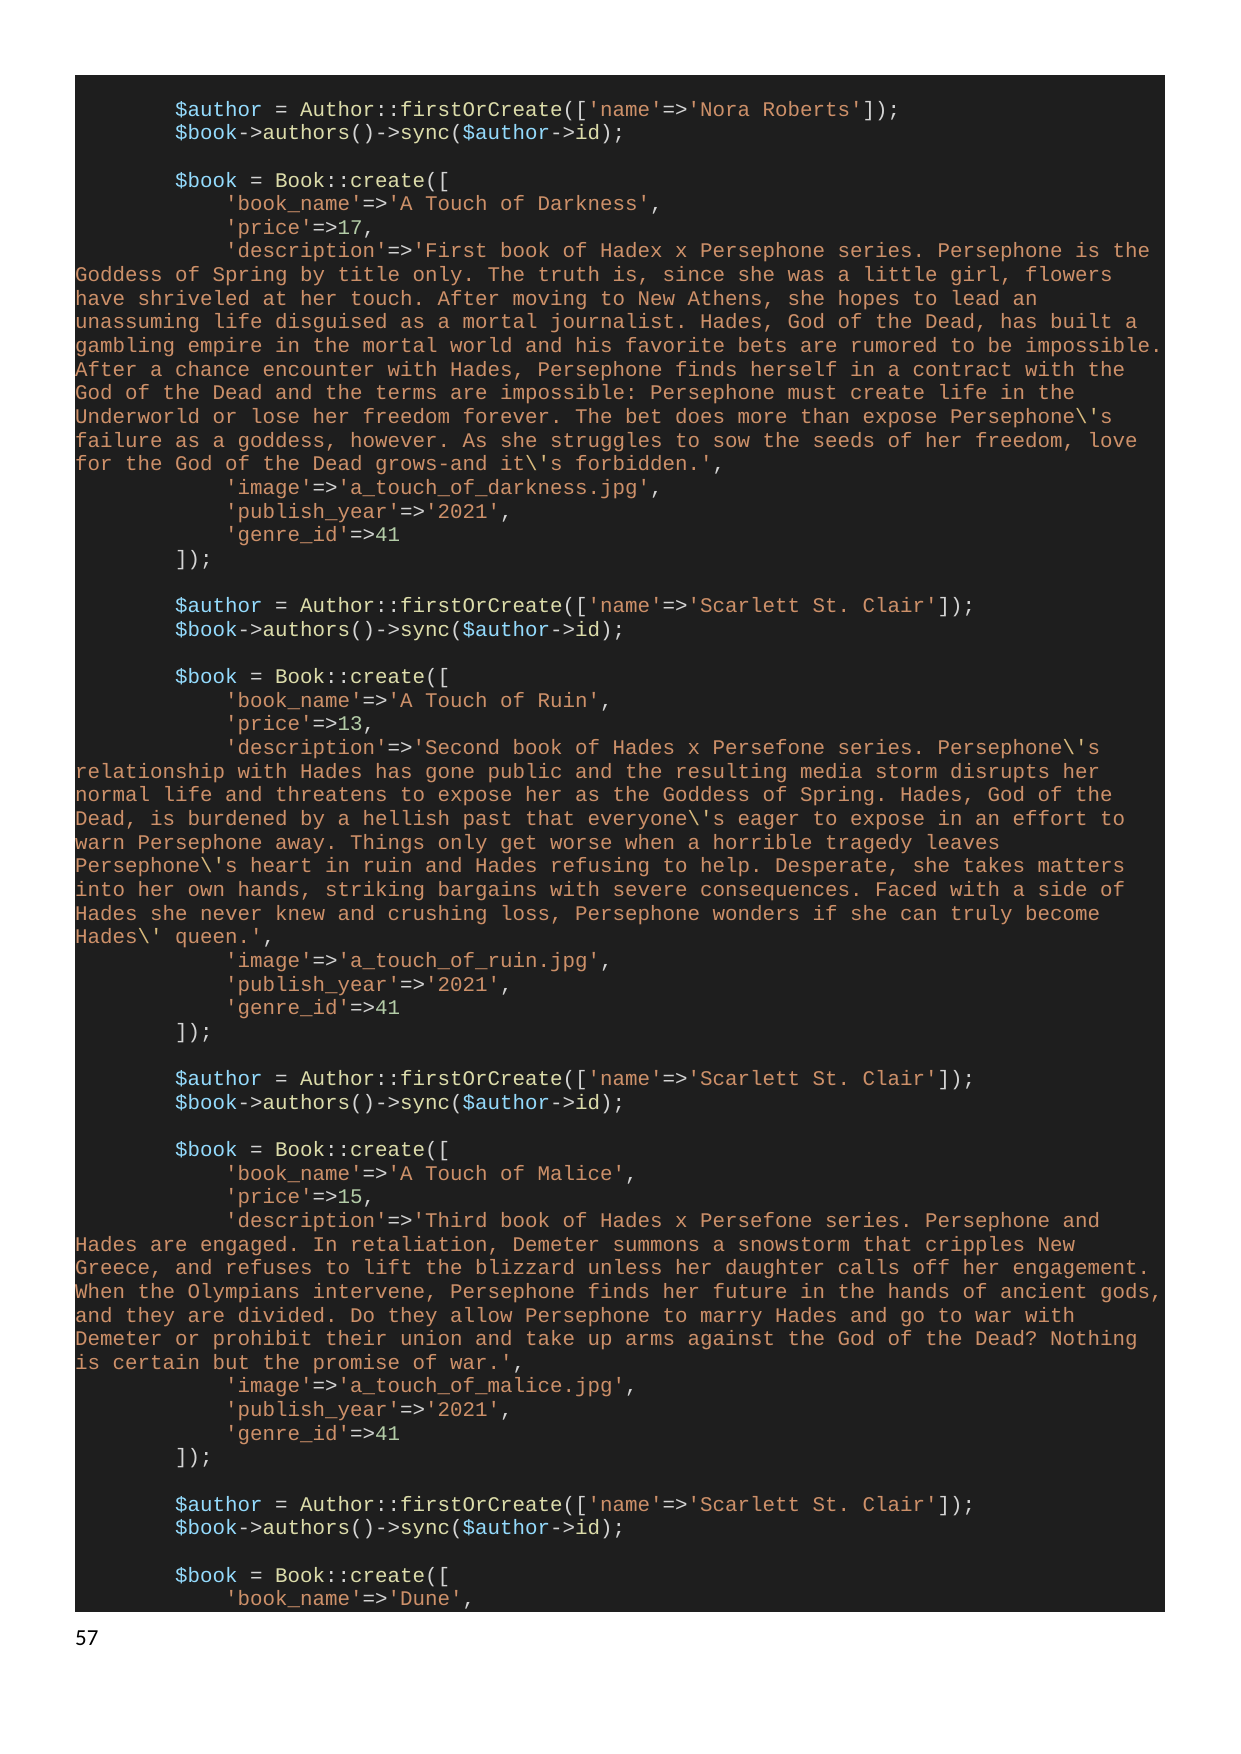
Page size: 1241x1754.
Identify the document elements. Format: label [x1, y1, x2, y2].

text [75, 75, 1165, 1612]
